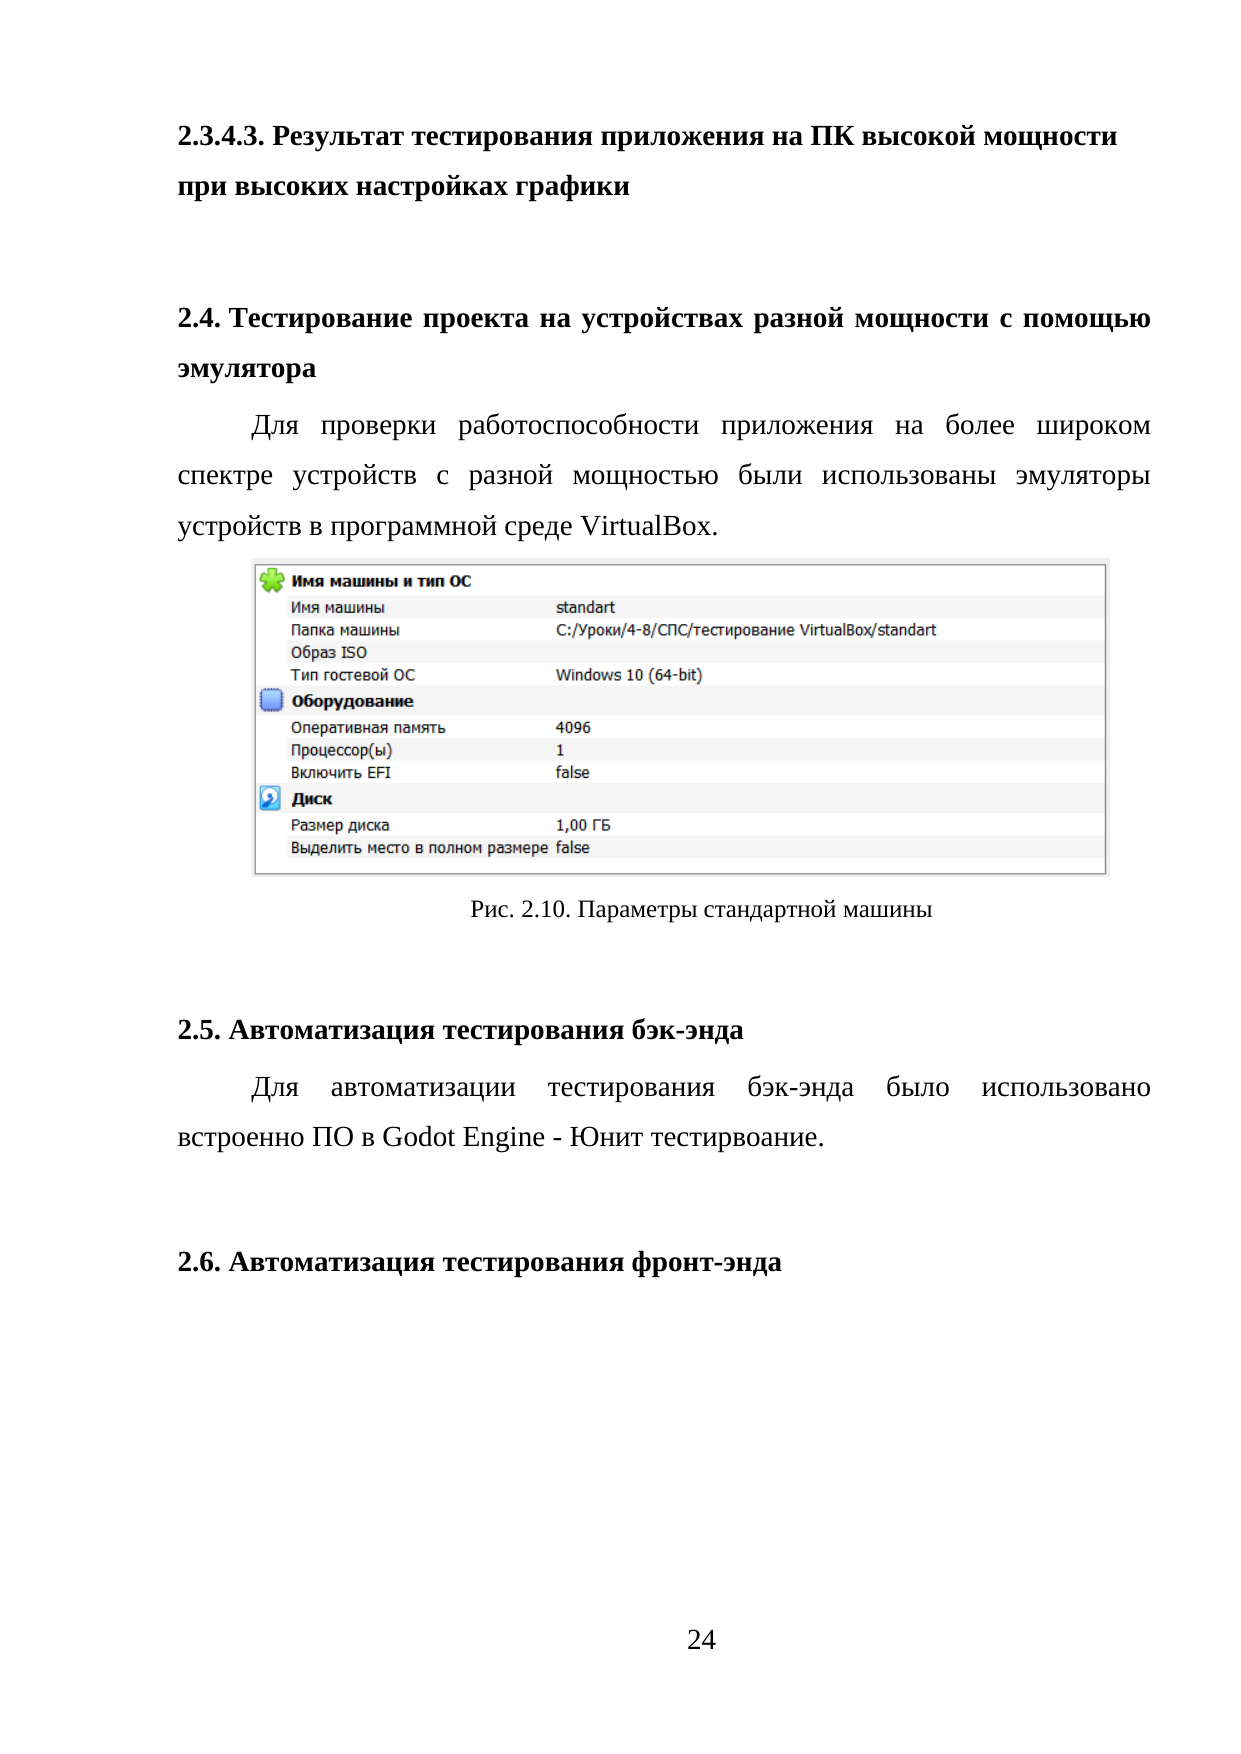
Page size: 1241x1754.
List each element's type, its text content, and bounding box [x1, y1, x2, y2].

picture [251, 558, 1110, 877]
subtitle Автоматизация тестирования бэк-энда [177, 1012, 1152, 1046]
subtitle Автоматизация тестирования фронт-энда [177, 1244, 1152, 1278]
subtitle Тестирование проекта на устройствах разной мощности с помощью эмулятора [177, 300, 1152, 384]
text Для проверки работоспособности приложения на более широком спектре устройств с разной мощностью были использованы эмуляторы устройств в программной среде VirtualBox. [177, 407, 1152, 541]
text Для автоматизации тестирования бэк-энда было использовано встроенно ПО в Godot Engine - Юнит тестирвоание. [177, 1069, 1152, 1152]
subtitle Результат тестирования приложения на ПК высокой мощности при высоких настройках графики [177, 118, 1152, 202]
